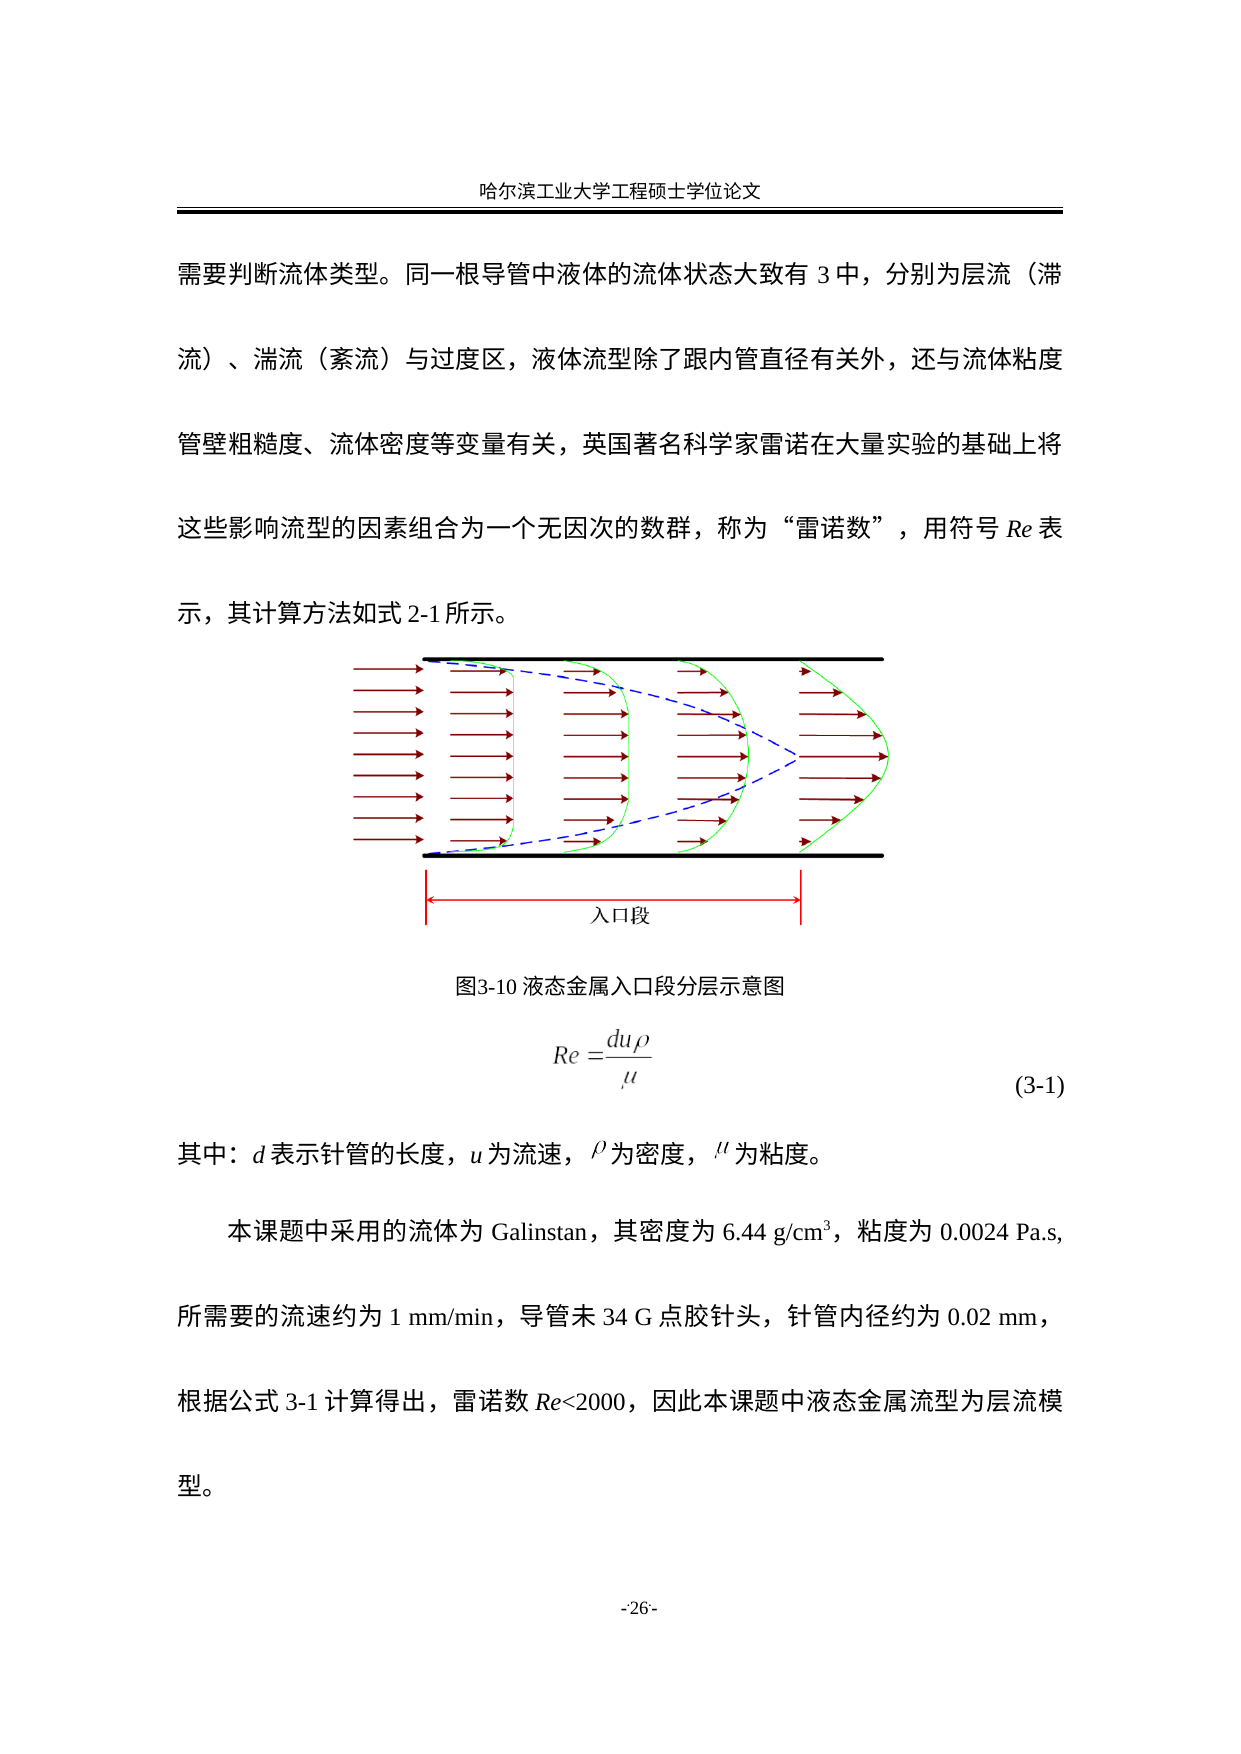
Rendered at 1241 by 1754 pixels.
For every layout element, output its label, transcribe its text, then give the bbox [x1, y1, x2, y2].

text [177, 238, 1063, 646]
text (3-1) [177, 1010, 1063, 1112]
picture [347, 655, 893, 933]
text 其中：d表示针管的长度，u为流速，为密度，为粘度。 [177, 1119, 1063, 1187]
text 本课题中采用的流体为Galinstan，其密度为6.44 g/cm3，粘度为0.0024 Pa.s,所需要的流速约为1 mm/min，导管未34 G点胶针头，针管内径约为0.02 mm，根据公式3-1计算得出，雷诺数Re<2000，因此本课题中液态金属流型为层流模型。 [177, 1196, 1063, 1518]
